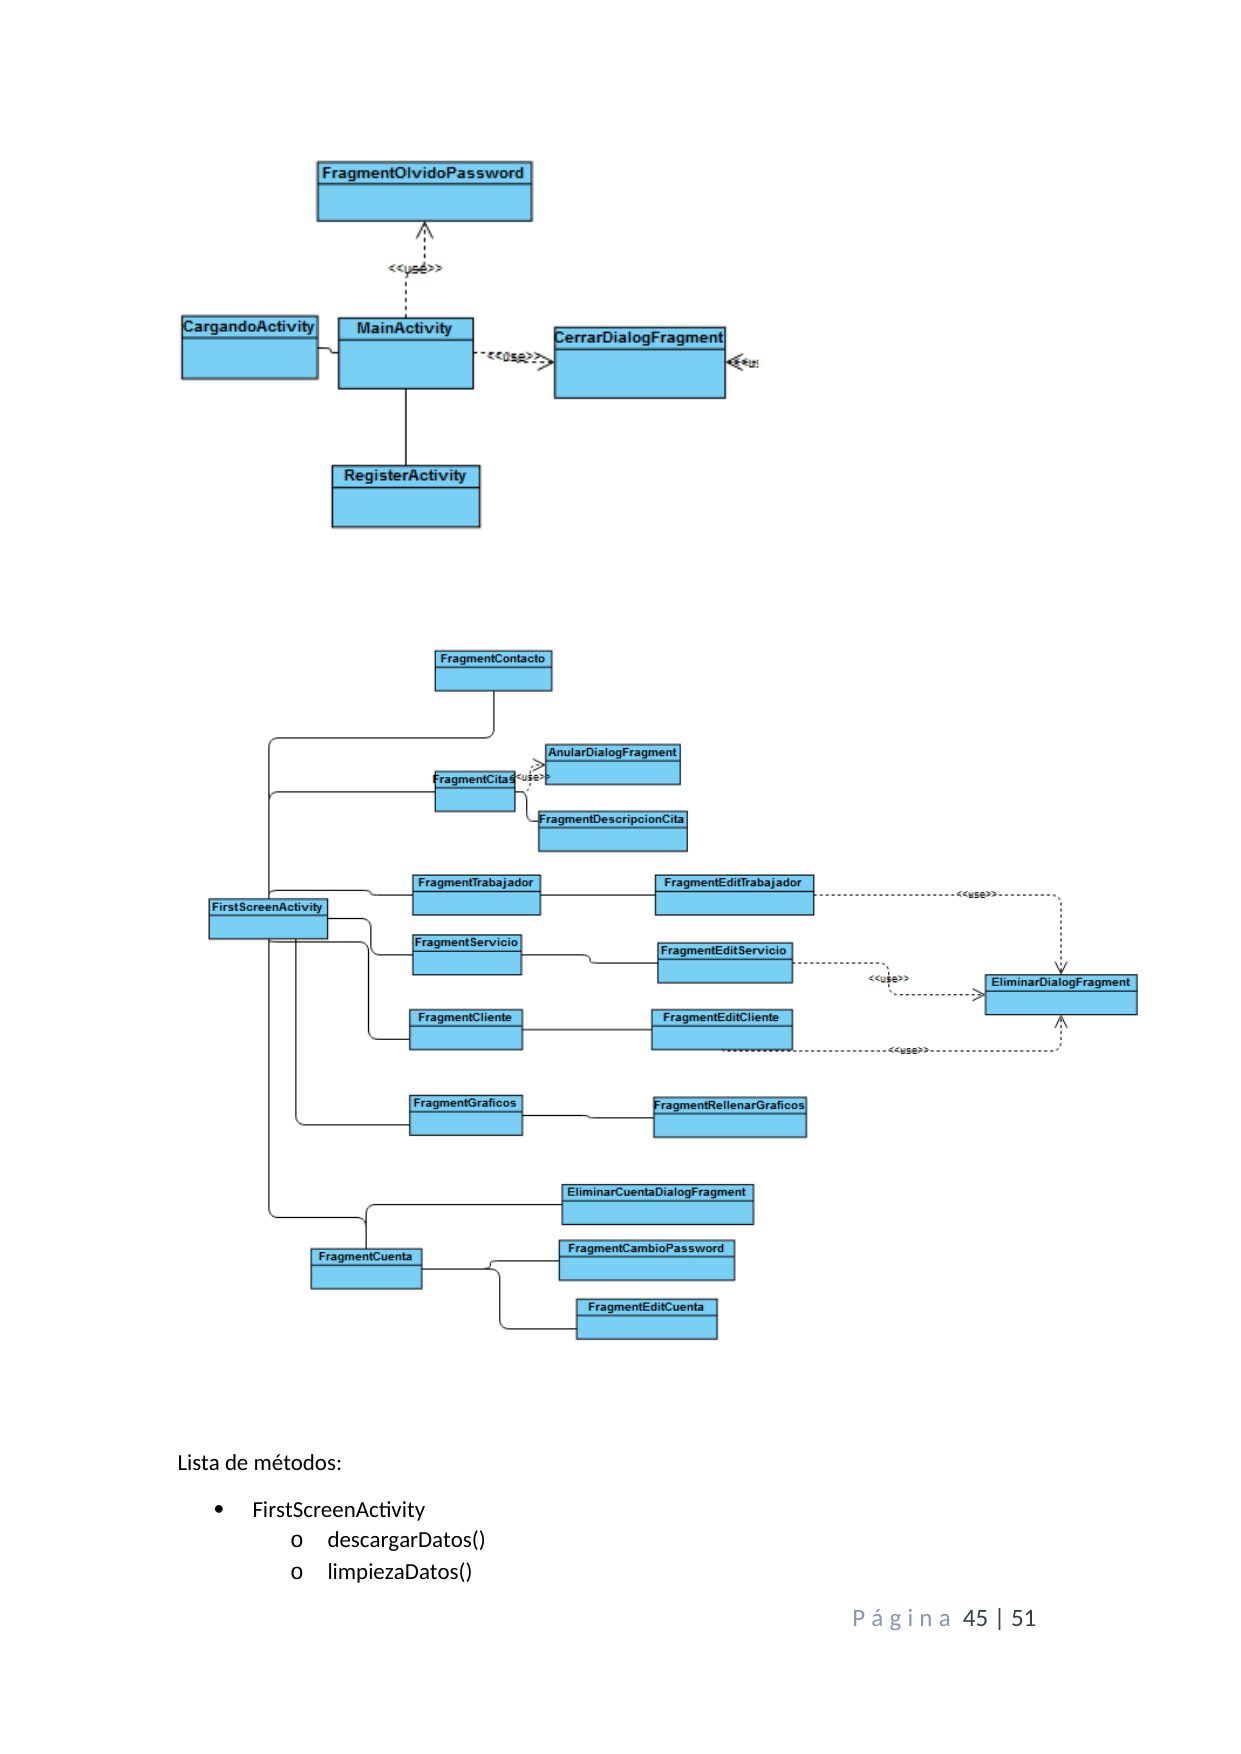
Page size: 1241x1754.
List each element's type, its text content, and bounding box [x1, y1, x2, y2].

list descargarDatos() [290, 1526, 1063, 1555]
list limpiezaDatos() [290, 1557, 1063, 1586]
picture [177, 646, 1166, 1353]
list FirstScreenActivity [215, 1495, 1063, 1523]
picture [177, 147, 759, 628]
text Lista de métodos: [177, 1448, 1063, 1477]
